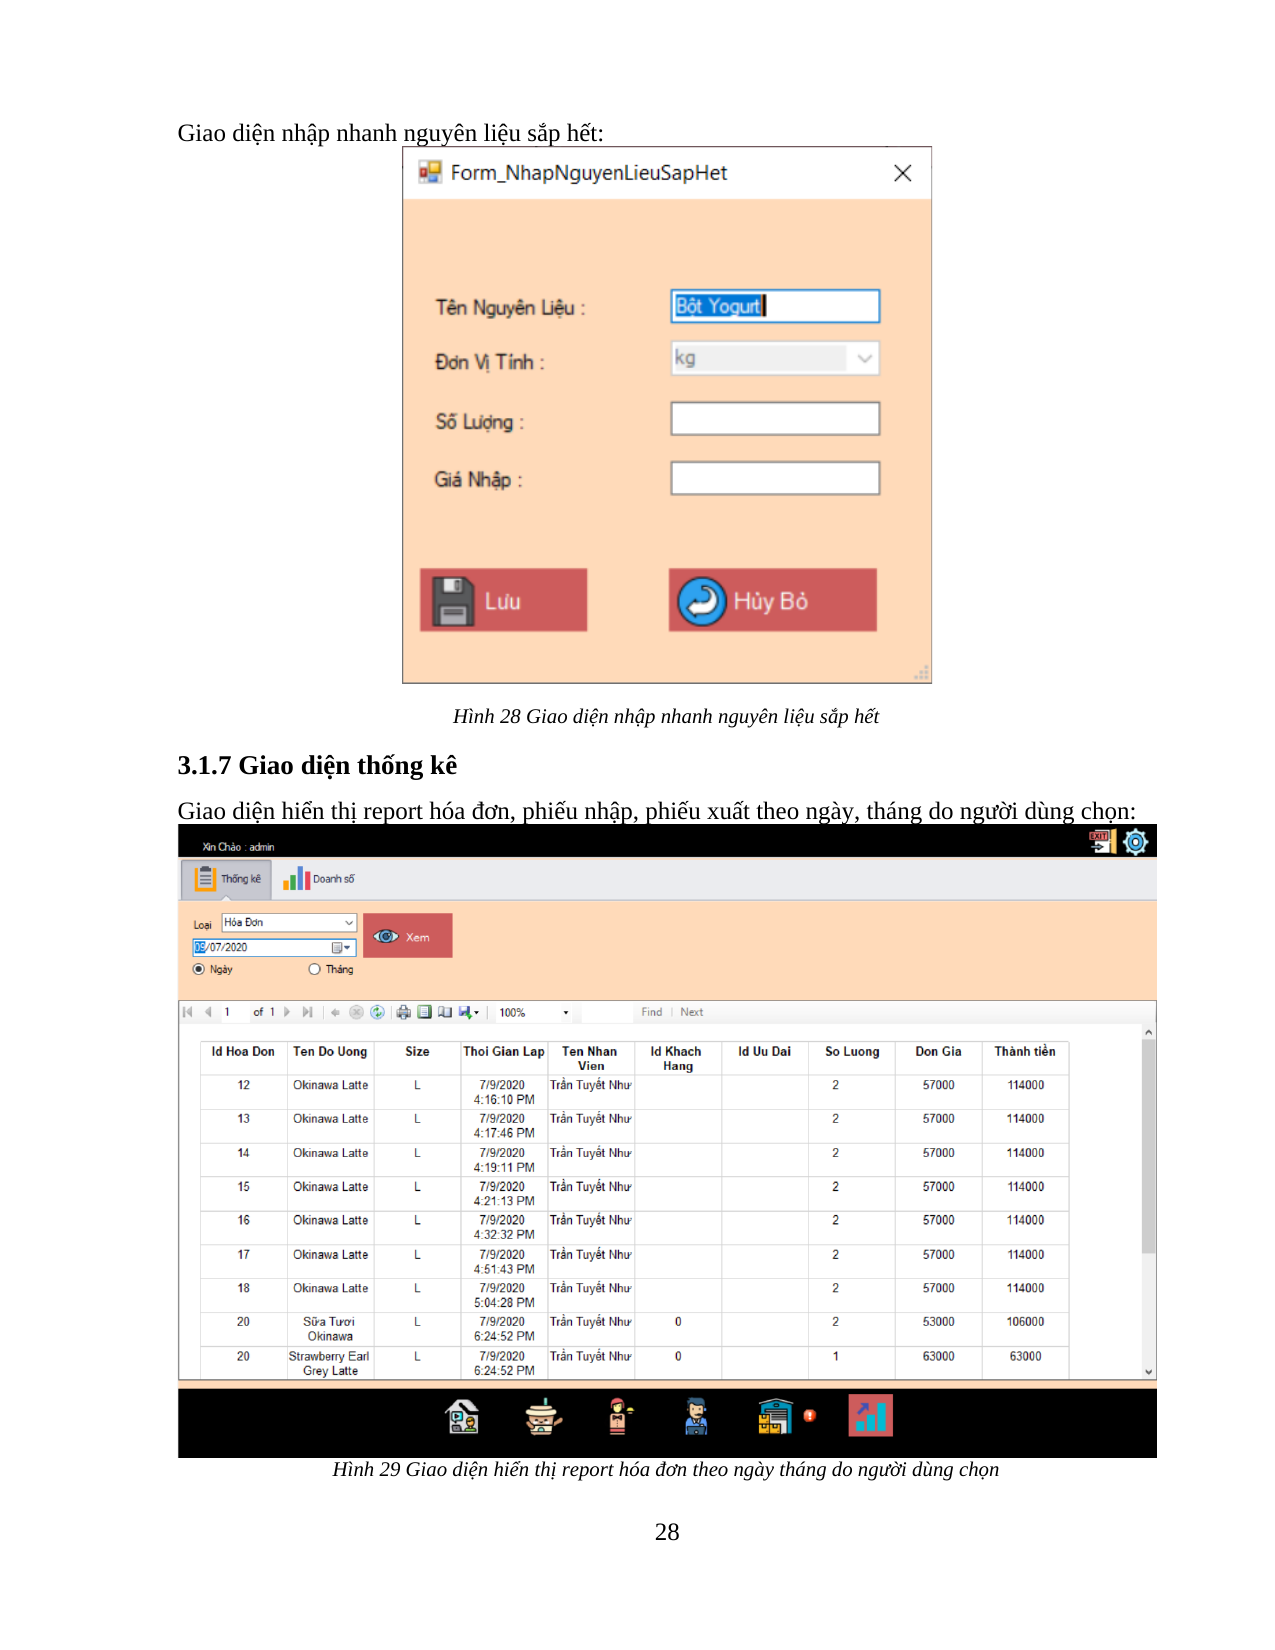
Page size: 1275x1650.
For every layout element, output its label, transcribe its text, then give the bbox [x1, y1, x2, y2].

subtitle 3.1.7 Giao diện thống kê [177, 749, 1157, 781]
text Giao diện nhập nhanh nguyên liệu sắp hết: [177, 118, 1157, 147]
picture [402, 146, 933, 684]
text Giao diện hiển thị report hóa đơn, phiếu nhập, phiếu xuất theo ngày, tháng do người dùng chọn: [177, 796, 1157, 824]
picture [177, 824, 1157, 1458]
